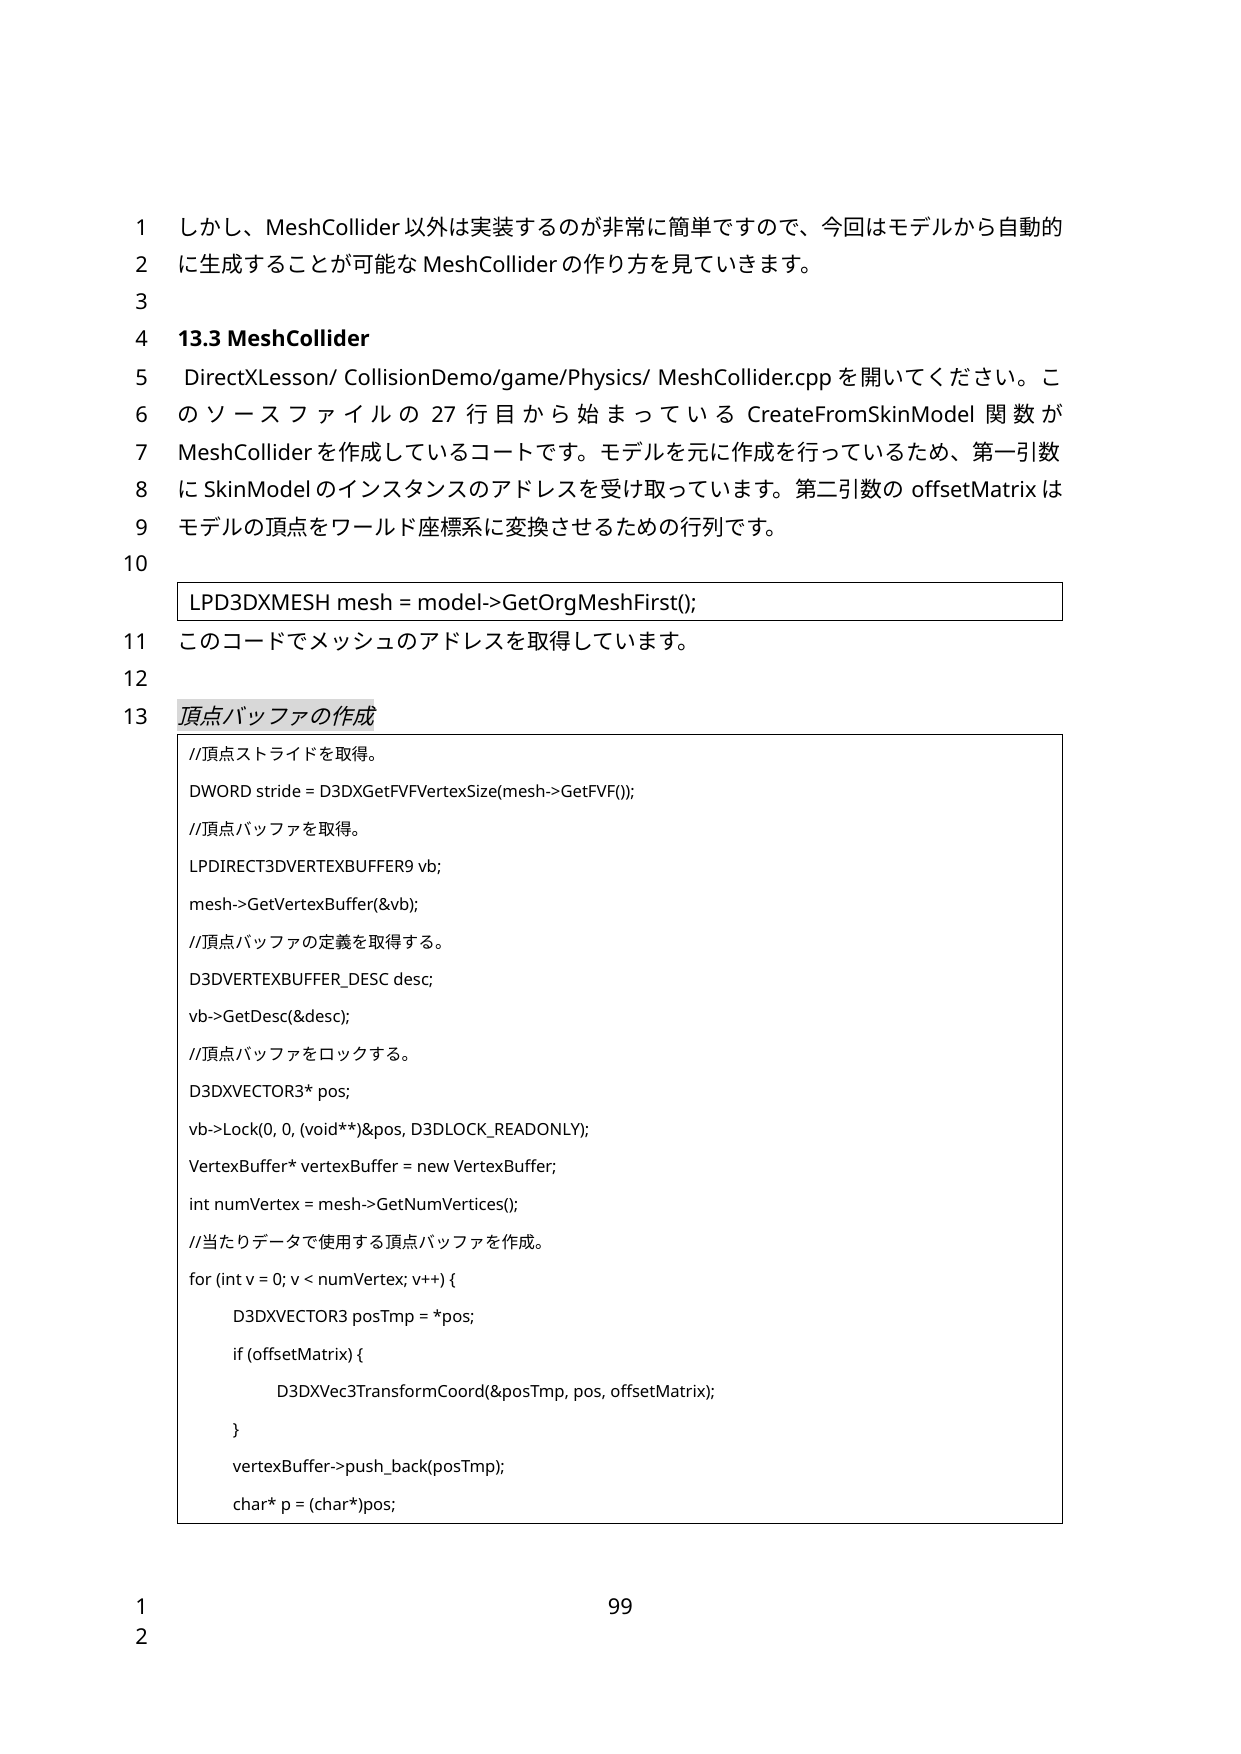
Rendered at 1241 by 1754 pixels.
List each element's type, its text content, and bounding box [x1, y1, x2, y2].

text 13.3 MeshCollider [177, 319, 1063, 357]
table_header LPD3DXMESH mesh = model->GetOrgMeshFirst(); [178, 583, 1062, 620]
text DirectXLesson/ CollisionDemo/game/Physics/ MeshCollider.cppを開いてください。このソースファイルの27行目から始まっているCreateFromSkinModel関数がMeshColliderを作成しているコートです。モデルを元に作成を行っているため、第一引数にSkinModelのインスタンスのアドレスを受け取っています。第二引数のoffsetMatrixはモデルの頂点をワールド座標系に変換させるための行列です。 [177, 357, 1063, 544]
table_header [178, 735, 1062, 1522]
text しかし、MeshCollider以外は実装するのが非常に簡単ですので、今回はモデルから自動的に生成することが可能なMeshColliderの作り方を見ていきます。 [177, 207, 1063, 282]
text 頂点バッファの作成 [177, 696, 1063, 734]
text このコードでメッシュのアドレスを取得しています。 [177, 621, 1063, 659]
